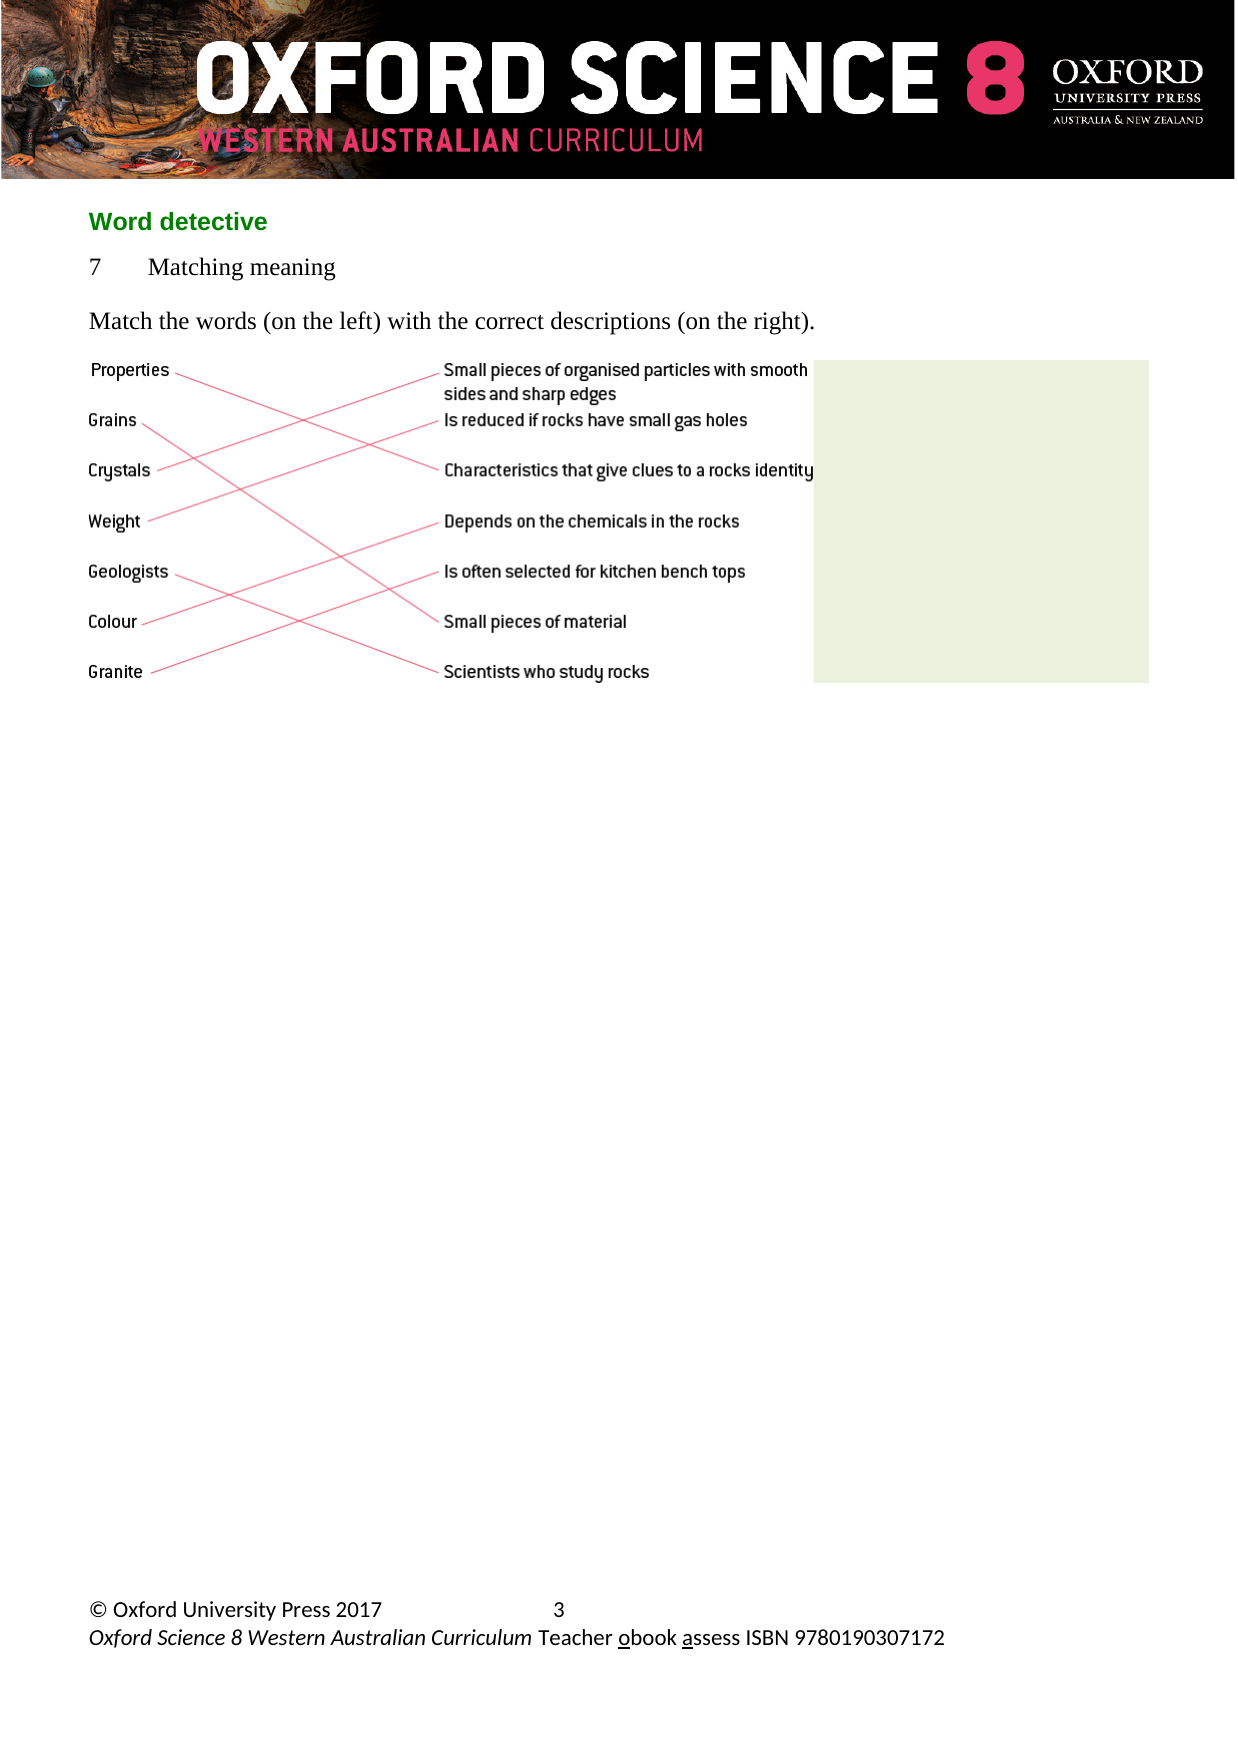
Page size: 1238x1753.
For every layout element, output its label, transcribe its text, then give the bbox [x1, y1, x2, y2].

picture [0, 0, 1233, 178]
text Word detective [89, 207, 1149, 236]
list 7 Matching meaning [89, 252, 1149, 281]
picture [88, 360, 814, 683]
text Match the words (on the left) with the correct descriptions (on the right). [89, 306, 1149, 335]
